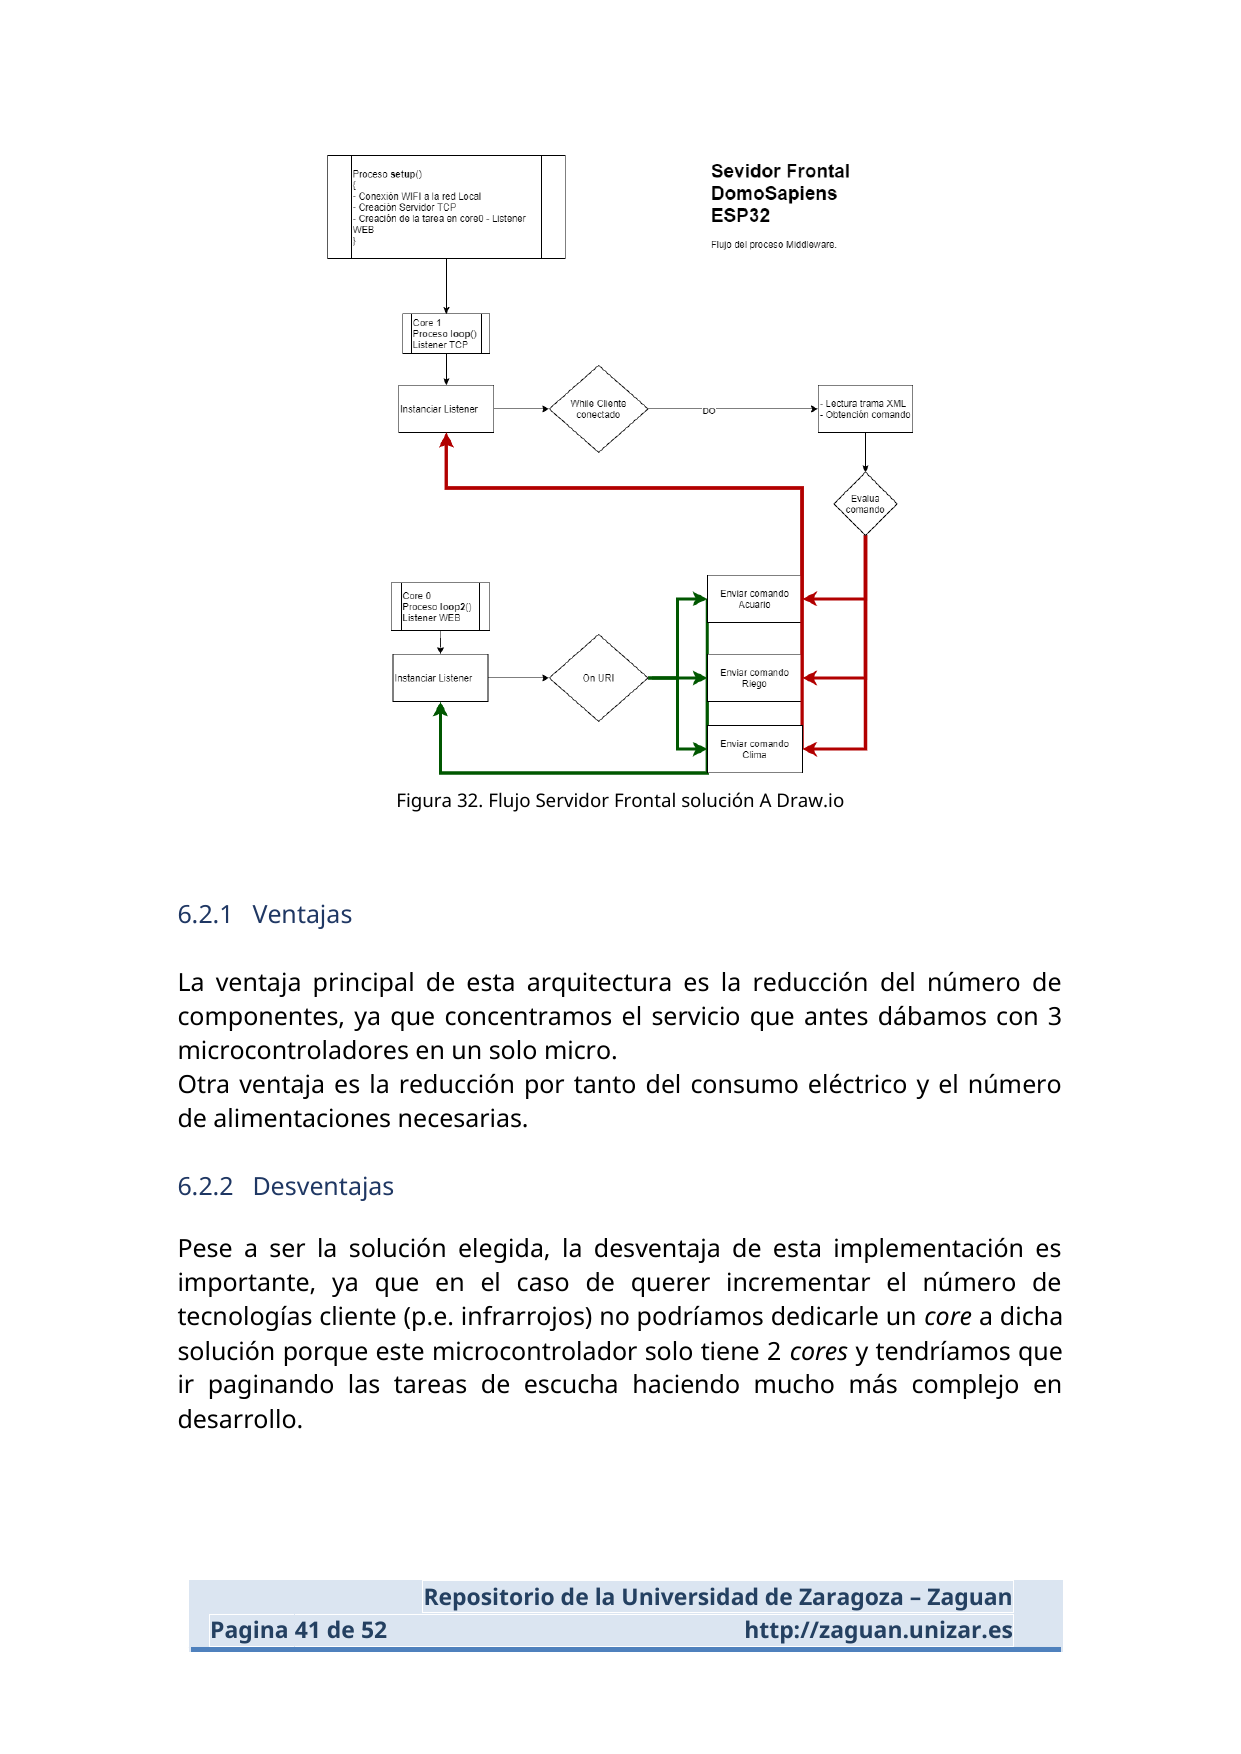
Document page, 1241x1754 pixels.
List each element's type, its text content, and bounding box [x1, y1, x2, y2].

picture [327, 147, 913, 779]
subtitle Desventajas [177, 1168, 1063, 1202]
subtitle Ventajas [177, 897, 1063, 931]
text Pese a ser la solución elegida, la desventaja de esta implementación es importante, ya que en el caso de querer incrementar el número de tecnologías cliente (p.e. infrarrojos) no podríamos dedicarle un core a dicha solución porque este microcontrolador solo tiene 2 cores y tendríamos que ir paginando las tareas de escucha haciendo mucho más complejo en desarrollo. [177, 1231, 1063, 1435]
text La ventaja principal de esta arquitectura es la reducción del número de componentes, ya que concentramos el servicio que antes dábamos con 3 microcontroladores en un solo micro. [177, 965, 1063, 1067]
text Otra ventaja es la reducción por tanto del consumo eléctrico y el número de alimentaciones necesarias. [177, 1067, 1063, 1135]
